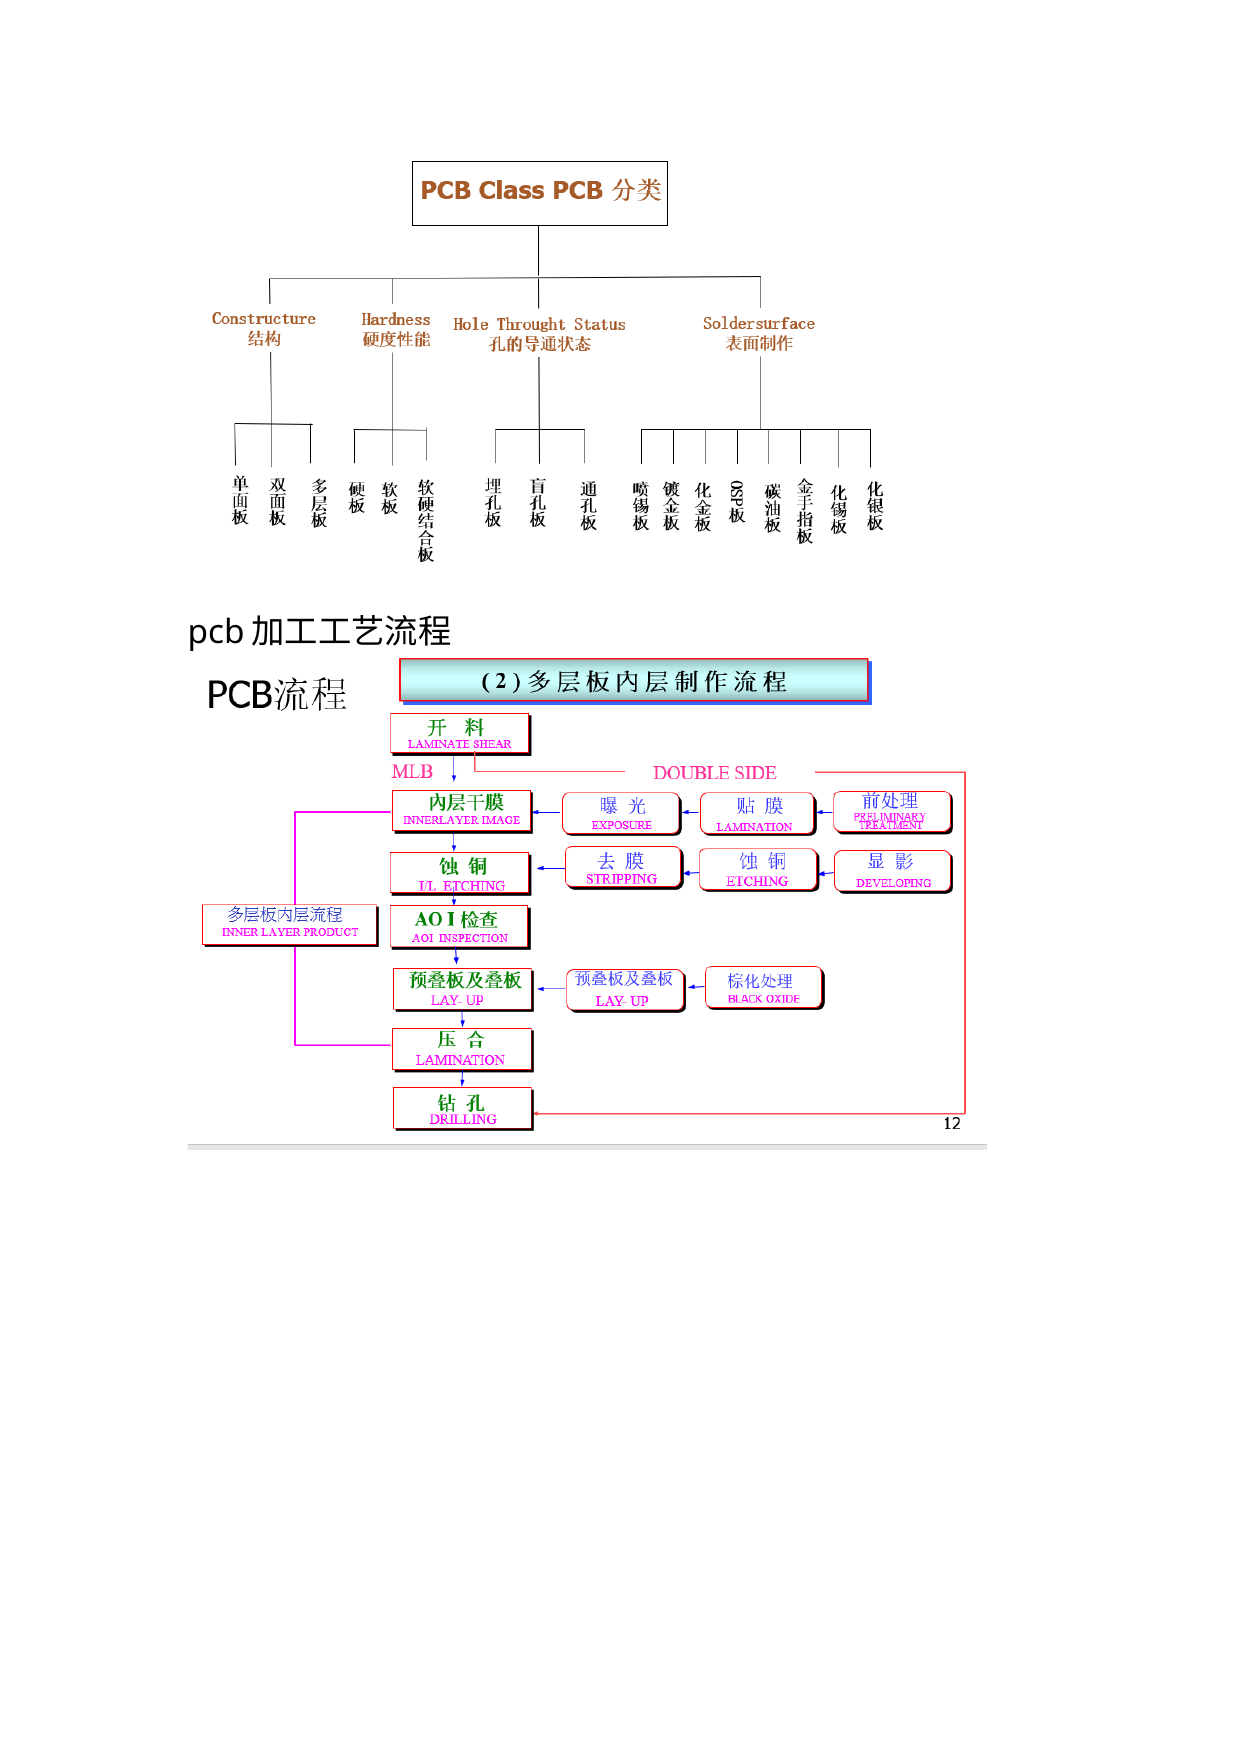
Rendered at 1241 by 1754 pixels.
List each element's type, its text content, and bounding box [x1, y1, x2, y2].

subtitle pcb加工工艺流程 [187, 605, 1053, 653]
picture [187, 653, 988, 1150]
picture [187, 150, 908, 571]
